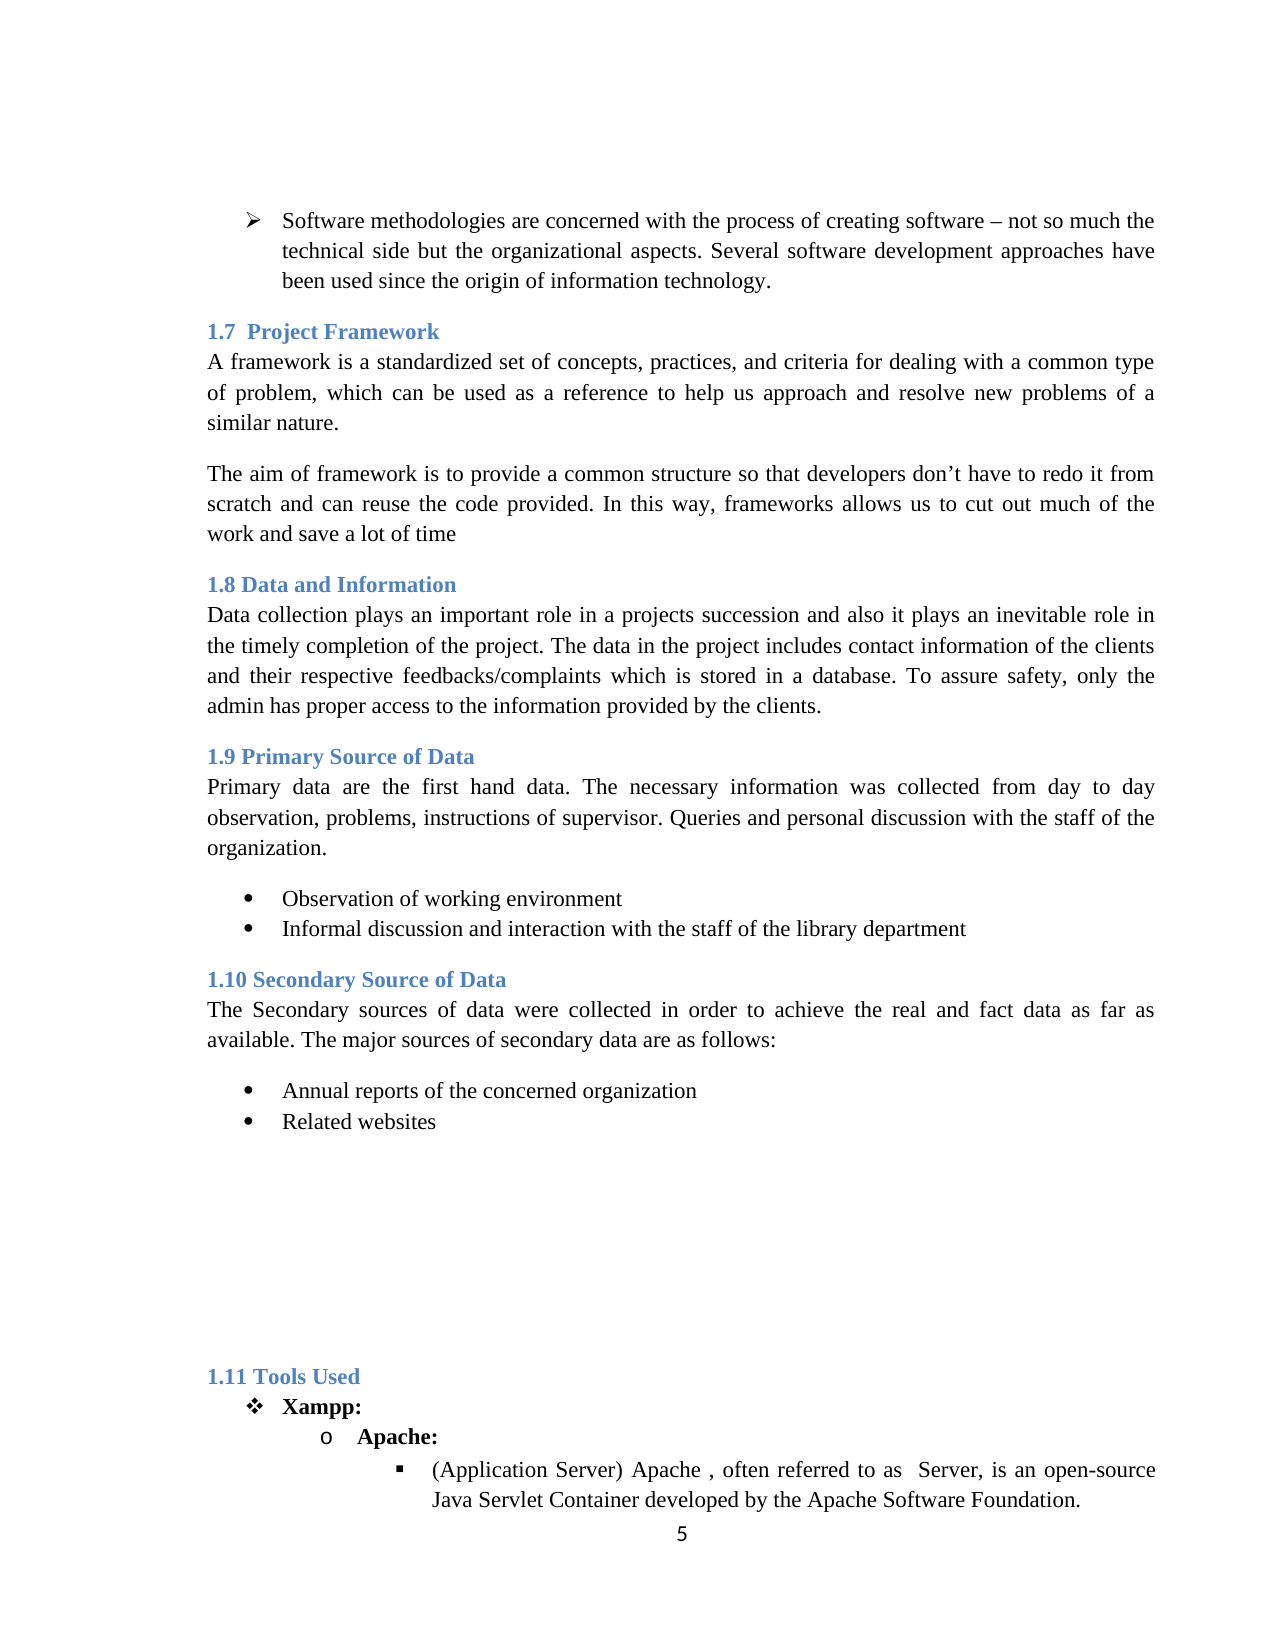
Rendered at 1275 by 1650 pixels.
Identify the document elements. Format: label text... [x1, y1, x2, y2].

text Primary data are the first hand data. The necessary information was collected from day to day observation, problems, instructions of supervisor. Queries and personal discussion with the staff of the organization. [207, 773, 1157, 860]
subtitle 1.7 Project Framework [207, 318, 1157, 344]
list Informal discussion and interaction with the staff of the library department [244, 915, 1157, 941]
list Apache: [319, 1423, 1157, 1452]
text Data collection plays an important role in a projects succession and also it plays an inevitable role in the timely completion of the project. The data in the project includes contact information of the clients and their respective feedbacks/complaints which is stored in a database. To assure safety, only the admin has proper access to the information provided by the clients. [207, 602, 1157, 718]
list Annual reports of the concerned organization [244, 1078, 1157, 1104]
text The Secondary sources of data were collected in order to achieve the real and fact data as far as available. The major sources of secondary data are as follows: [207, 996, 1157, 1053]
list Related websites [244, 1108, 1157, 1134]
list (Application Server) Apache , often referred to as Server, is an open-source Java Servlet Container developed by the Apache Software Foundation. [394, 1456, 1157, 1512]
subtitle 1.8 Data and Information [207, 571, 1157, 598]
list Observation of working environment [244, 885, 1157, 911]
subtitle 1.10 Secondary Source of Data [207, 966, 1157, 992]
subtitle 1.11 Tools Used [207, 1363, 1157, 1389]
list Software methodologies are concerned with the process of creating software – not so much the technical side but the organizational aspects. Several software development approaches have been used since the origin of information technology. [244, 207, 1157, 293]
text A framework is a standardized set of concepts, practices, and criteria for dealing with a common type of problem, which can be used as a reference to help us approach and resolve new problems of a similar nature. [207, 348, 1157, 435]
subtitle 1.9 Primary Source of Data [207, 743, 1157, 769]
text The aim of framework is to provide a common structure so that developers don’t have to redo it from scratch and can reuse the code provided. In this way, frameworks allows us to cut out much of the work and save a lot of time [207, 460, 1157, 547]
list Xampp: [244, 1393, 1157, 1419]
